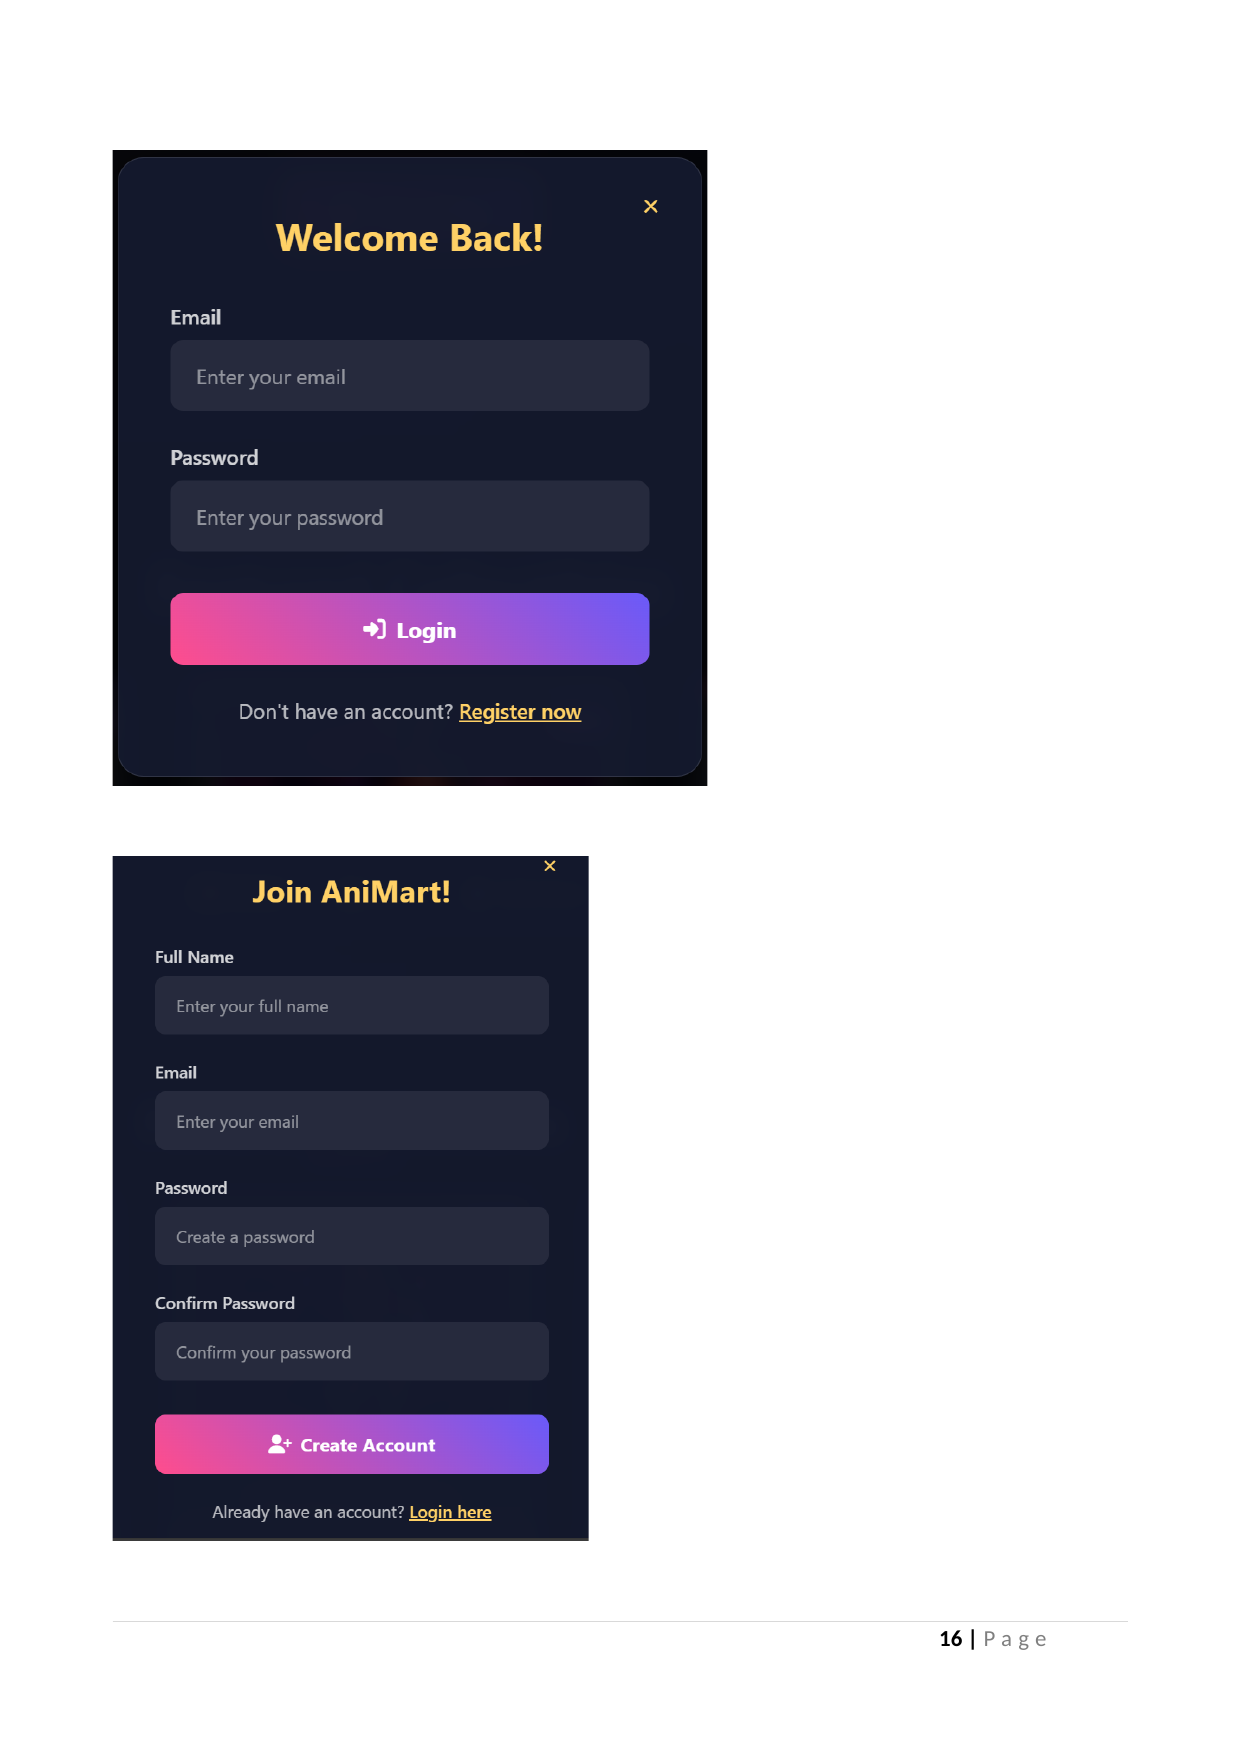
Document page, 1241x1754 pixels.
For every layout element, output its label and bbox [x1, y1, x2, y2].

picture [112, 856, 589, 1541]
picture [112, 150, 708, 786]
